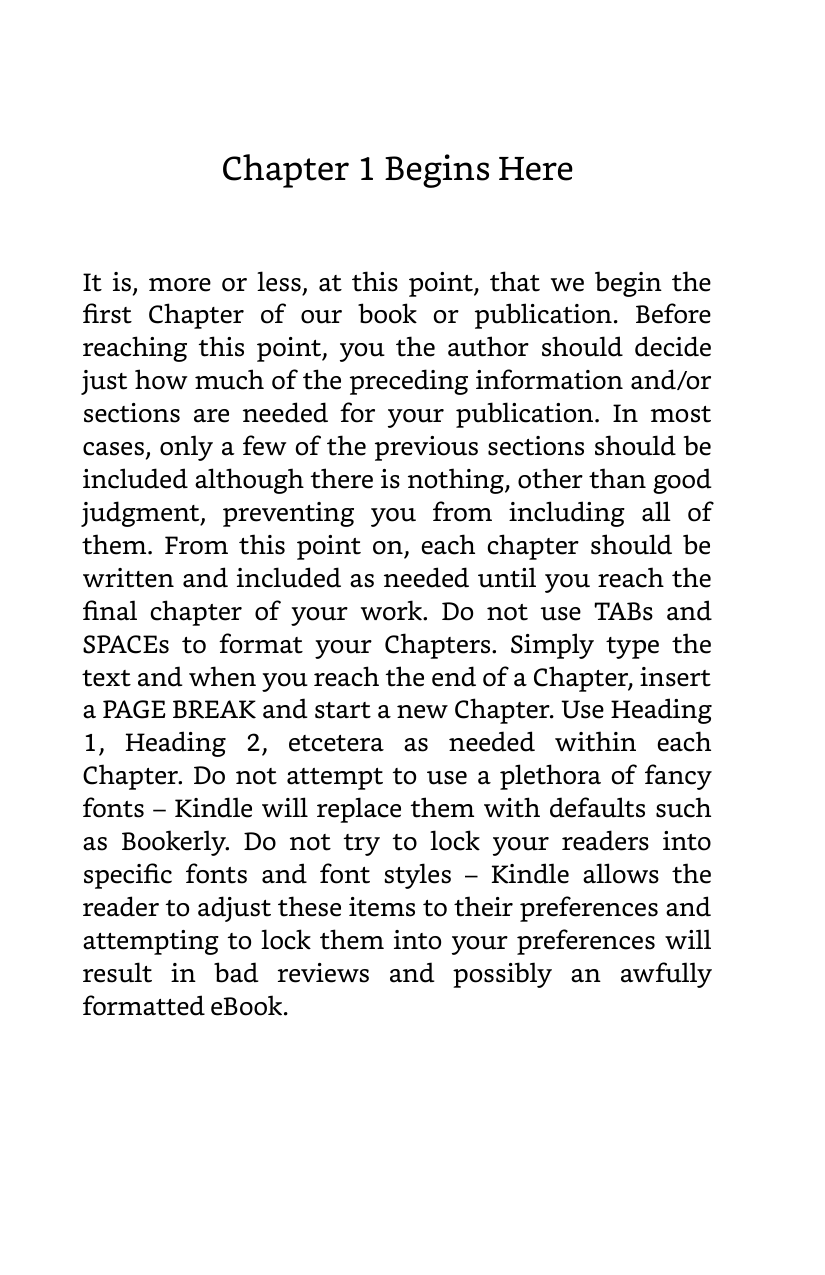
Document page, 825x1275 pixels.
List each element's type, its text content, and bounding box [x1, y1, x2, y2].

subtitle Chapter 1 Begins Here [82, 146, 712, 189]
text It is, more or less, at this point, that we begin the first Chapter of our book or publication. Before reaching this point, you the author should decide just how much of the preceding information and/or sections are needed for your publication. In most cases, only a few of the previous sections should be included although there is nothing, other than good judgment, preventing you from including all of them. From this point on, each chapter should be written and included as needed until you reach the final chapter of your work. Do not use TABs and SPACEs to format your Chapters. Simply type the text and when you reach the end of a Chapter, insert a PAGE BREAK and start a new Chapter. Use Heading 1, Heading 2, etcetera as needed within each Chapter. Do not attempt to use a plethora of fancy fonts – Kindle will replace them with defaults such as Bookerly. Do not try to lock your readers into specific fonts and font styles – Kindle allows the reader to adjust these items to their preferences and attempting to lock them into your preferences will result in bad reviews and possibly an awfully formatted eBook. [82, 264, 712, 1022]
